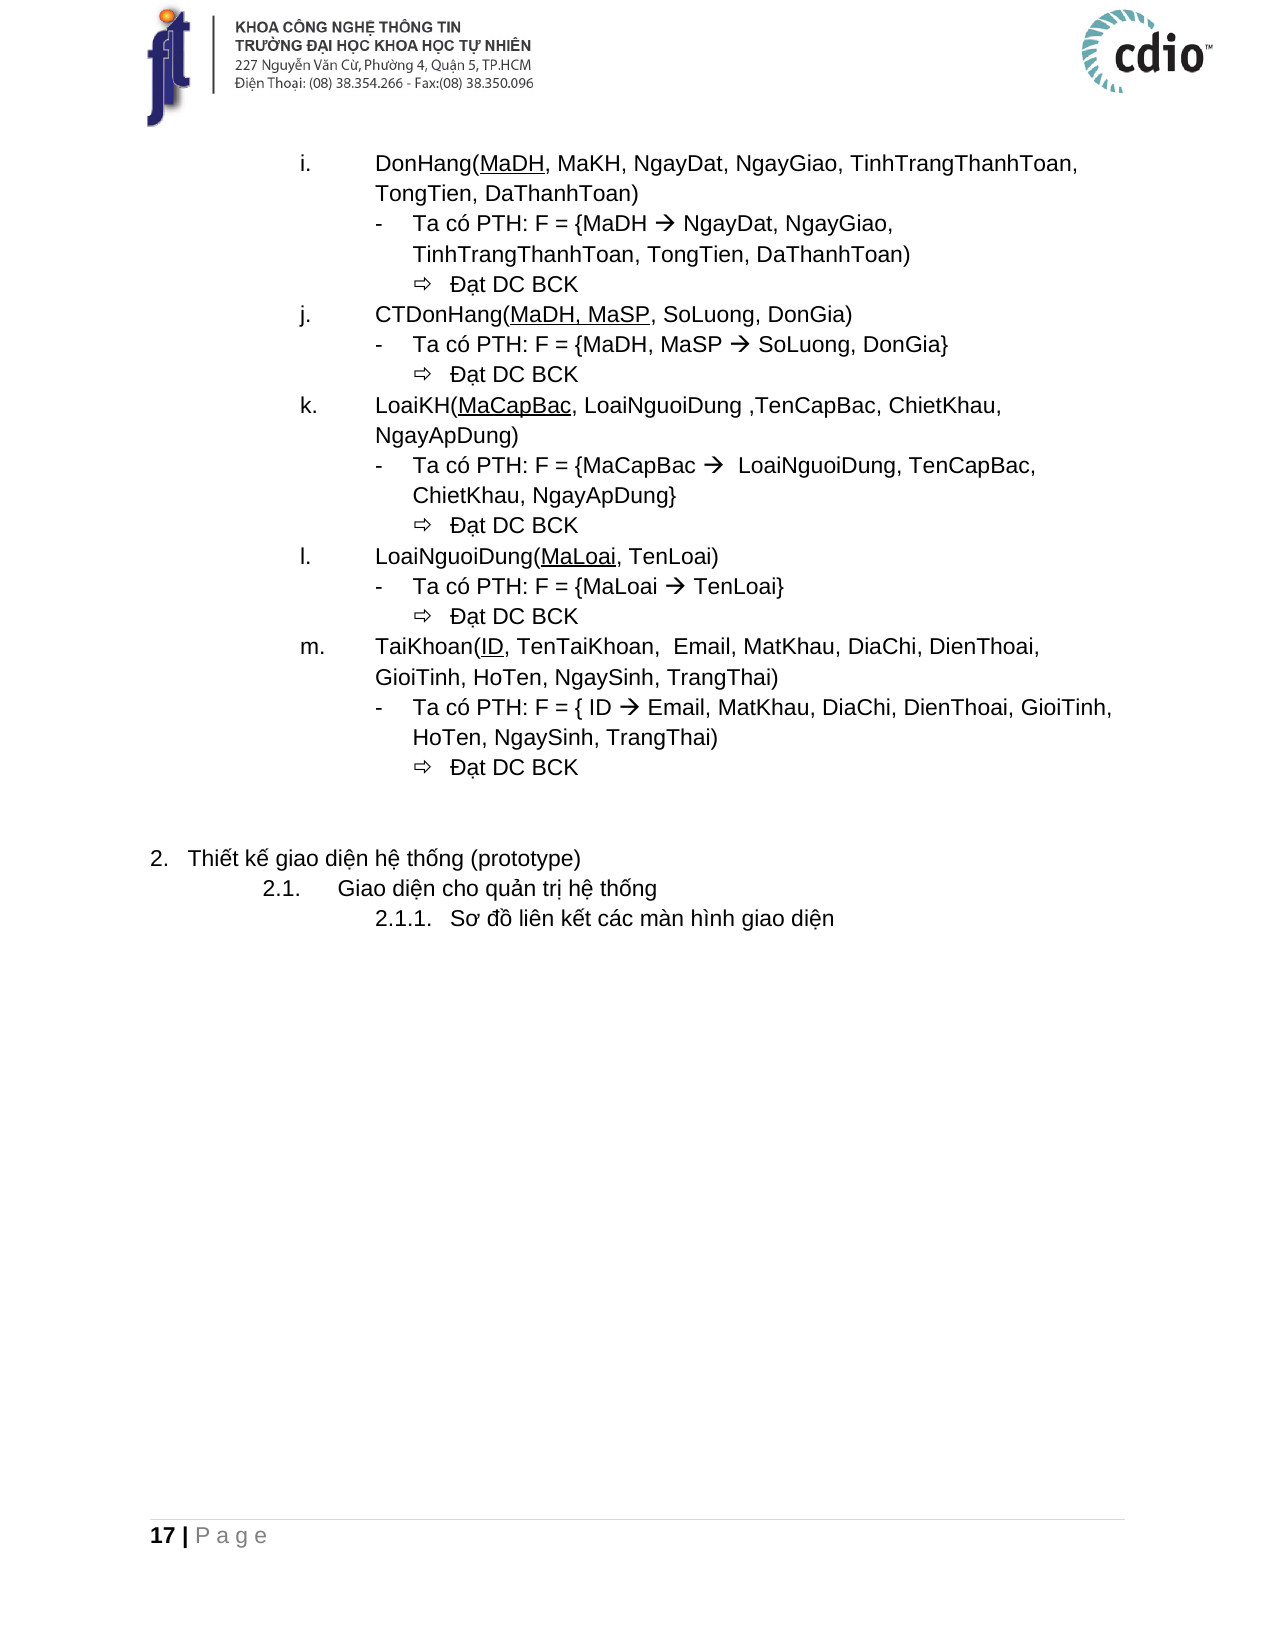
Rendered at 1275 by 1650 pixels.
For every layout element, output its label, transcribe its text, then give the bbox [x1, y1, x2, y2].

list LoaiKH(MaCapBac, LoaiNguoiDung ,TenCapBac, ChietKhau, NgayApDung) [300, 392, 1125, 448]
list Ta có PTH: F = {MaLoai TenLoai} [375, 573, 1125, 599]
list CTDonHang(MaDH, MaSP, SoLuong, DonGia) [300, 301, 1125, 327]
list Sơ đồ liên kết các màn hình giao diện [375, 905, 1125, 932]
list Thiết kế giao diện hệ thống (prototype) [150, 845, 1125, 871]
list Đạt DC BCK [412, 271, 1125, 297]
list Ta có PTH: F = {MaCapBac LoaiNguoiDung, TenCapBac, ChietKhau, NgayApDung} [375, 452, 1125, 509]
picture [125, 0, 1224, 149]
list Đạt DC BCK [412, 361, 1125, 388]
list Ta có PTH: F = { ID Email, MatKhau, DiaChi, DienThoai, GioiTinh, HoTen, NgaySinh, TrangThai) [375, 694, 1125, 750]
list Giao diện cho quản trị hệ thống [262, 875, 1125, 901]
list DonHang(MaDH, MaKH, NgayDat, NgayGiao, TinhTrangThanhToan, TongTien, DaThanhToan) [300, 150, 1125, 207]
list TaiKhoan(ID, TenTaiKhoan, Email, MatKhau, DiaChi, DienThoai, GioiTinh, HoTen, NgaySinh, TrangThai) [300, 633, 1125, 690]
list Đạt DC BCK [412, 512, 1125, 539]
list Ta có PTH: F = {MaDH, MaSP SoLuong, DonGia} [375, 331, 1125, 358]
list Ta có PTH: F = {MaDH NgayDat, NgayGiao, TinhTrangThanhToan, TongTien, DaThanhToan) [375, 210, 1125, 267]
list Đạt DC BCK [412, 754, 1125, 781]
list LoaiNguoiDung(MaLoai, TenLoai) [300, 543, 1125, 569]
list Đạt DC BCK [412, 603, 1125, 629]
